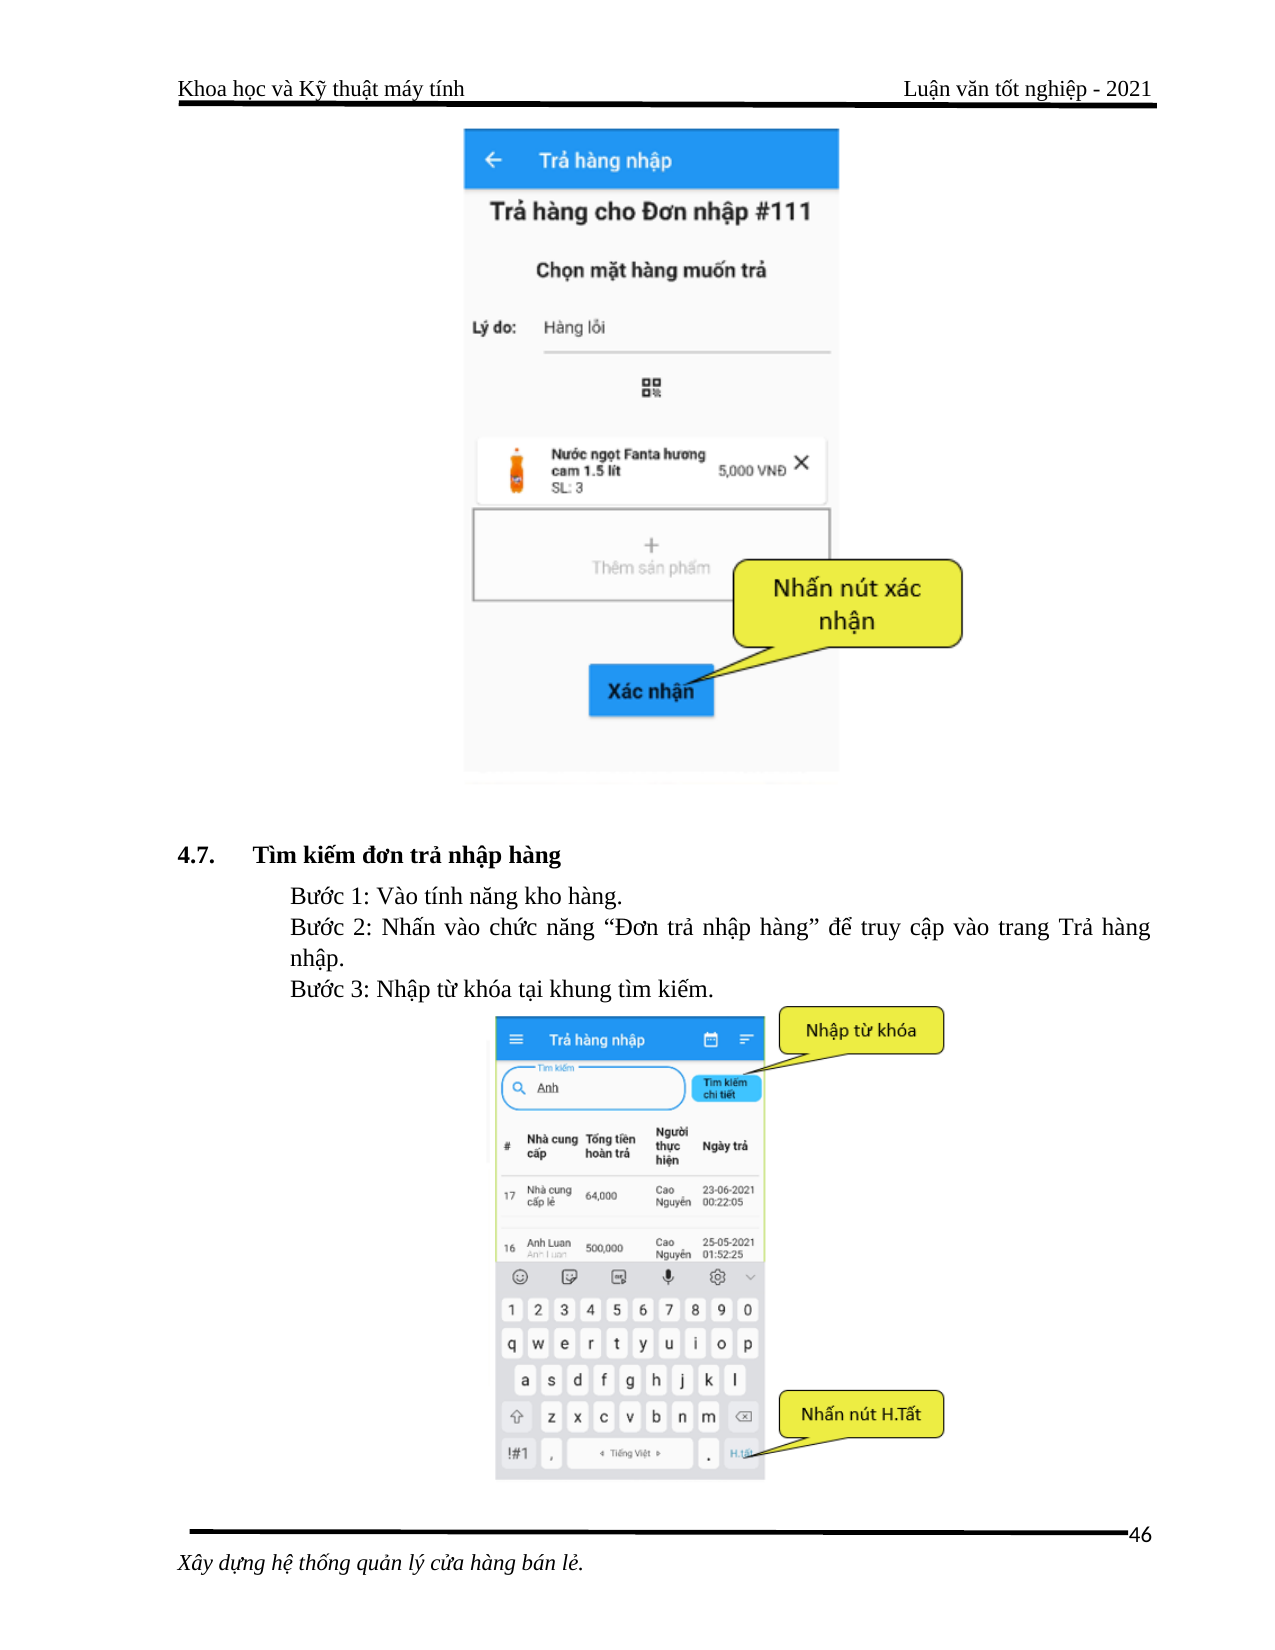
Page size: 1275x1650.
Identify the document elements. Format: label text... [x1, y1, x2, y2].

list Bước 3: Nhập từ khóa tại khung tìm kiếm. [290, 974, 1152, 1003]
list Bước 2: Nhấn vào chức năng “Đơn trả nhập hàng” để truy cập vào trang Trả hàng nhập. [290, 912, 1152, 972]
list Bước 1: Vào tính năng kho hàng. [290, 881, 1152, 910]
picture [456, 118, 985, 822]
subtitle Tìm kiếm đơn trả nhập hàng [177, 840, 1152, 869]
picture [483, 1005, 959, 1489]
